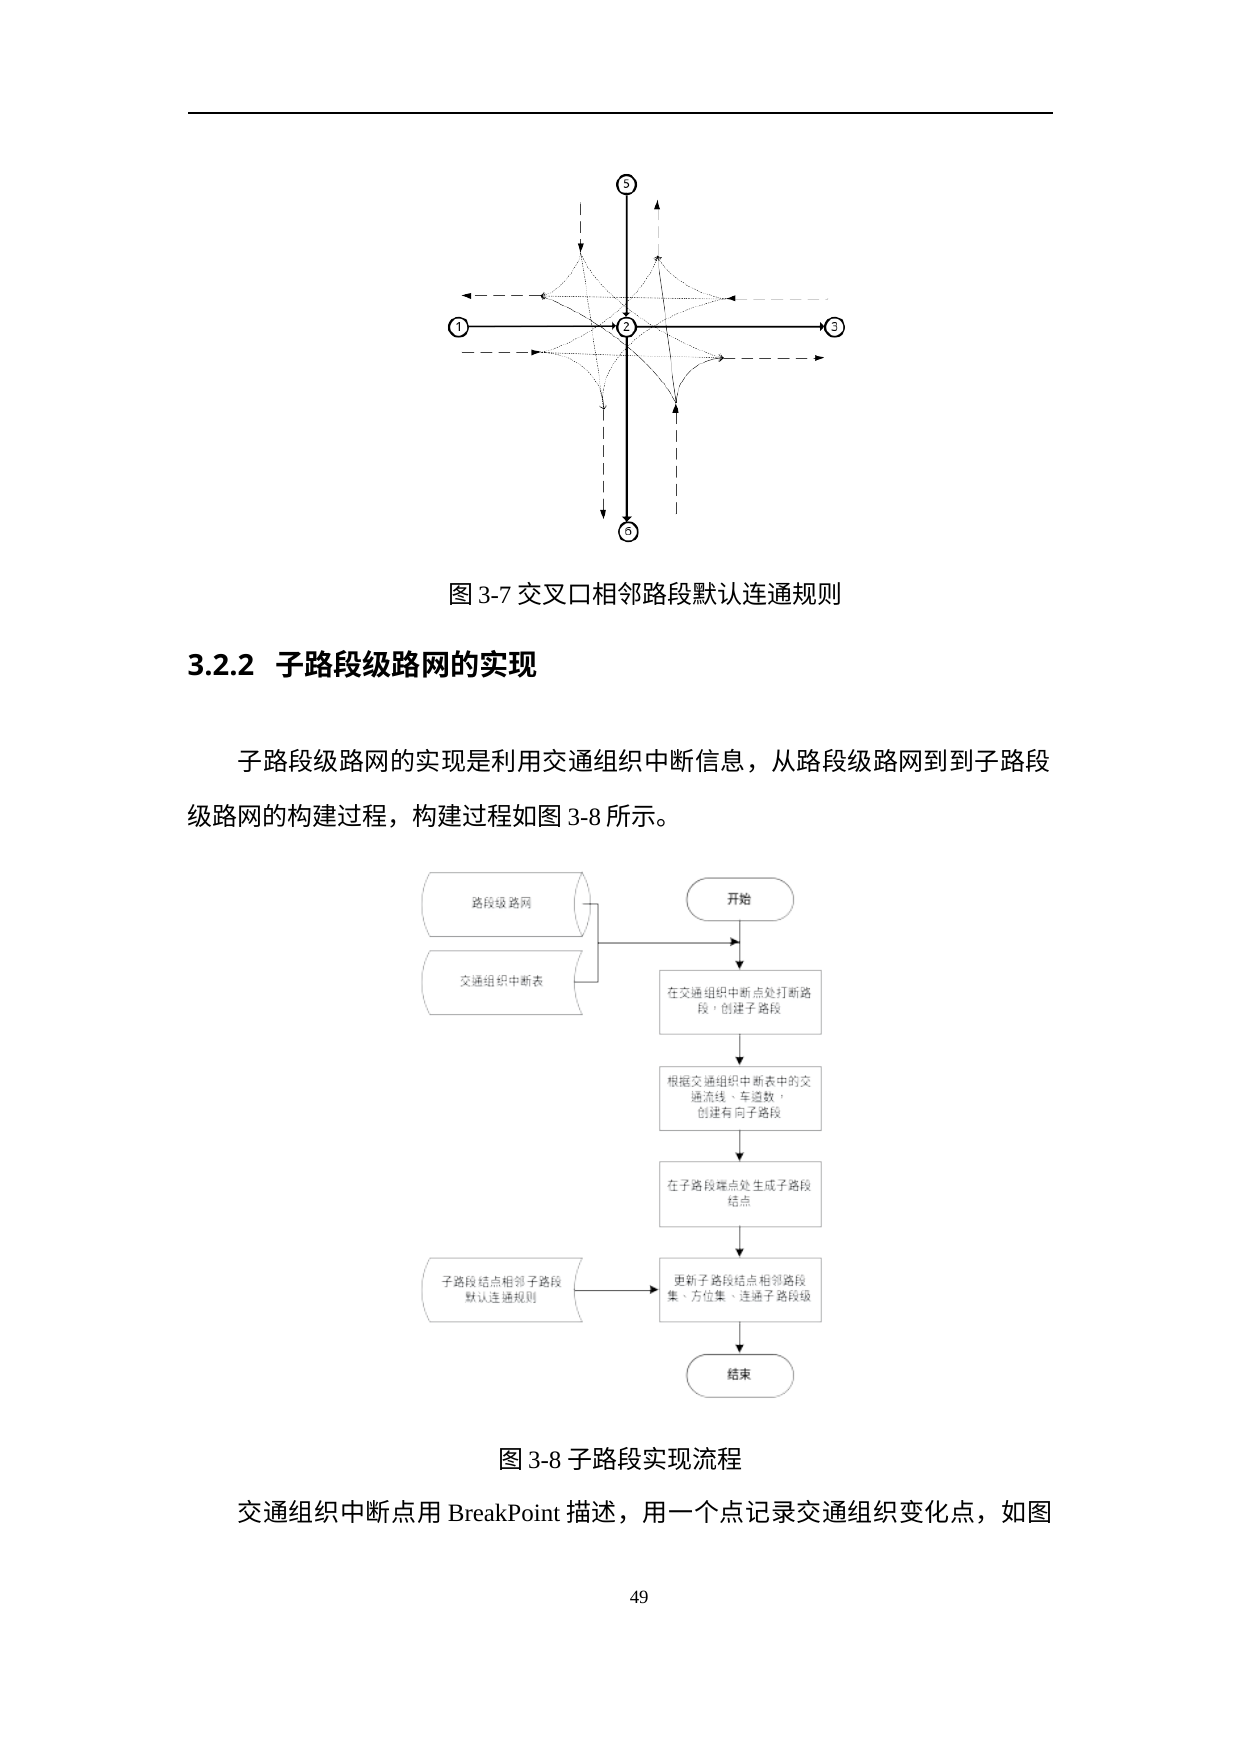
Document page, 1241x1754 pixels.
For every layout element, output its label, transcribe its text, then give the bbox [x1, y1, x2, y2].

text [187, 1493, 1053, 1529]
text 图3-7 交叉口相邻路段默认连通规则 [187, 574, 1053, 611]
text 子路段级路网的实现 [187, 641, 1053, 684]
text 图3-8 子路段实现流程 [187, 1439, 1053, 1476]
text 子路段级路网的实现是利用交通组织中断信息，从路段级路网到到子路段级路网的构建过程，构建过程如图3-8所示。 [187, 742, 1053, 832]
